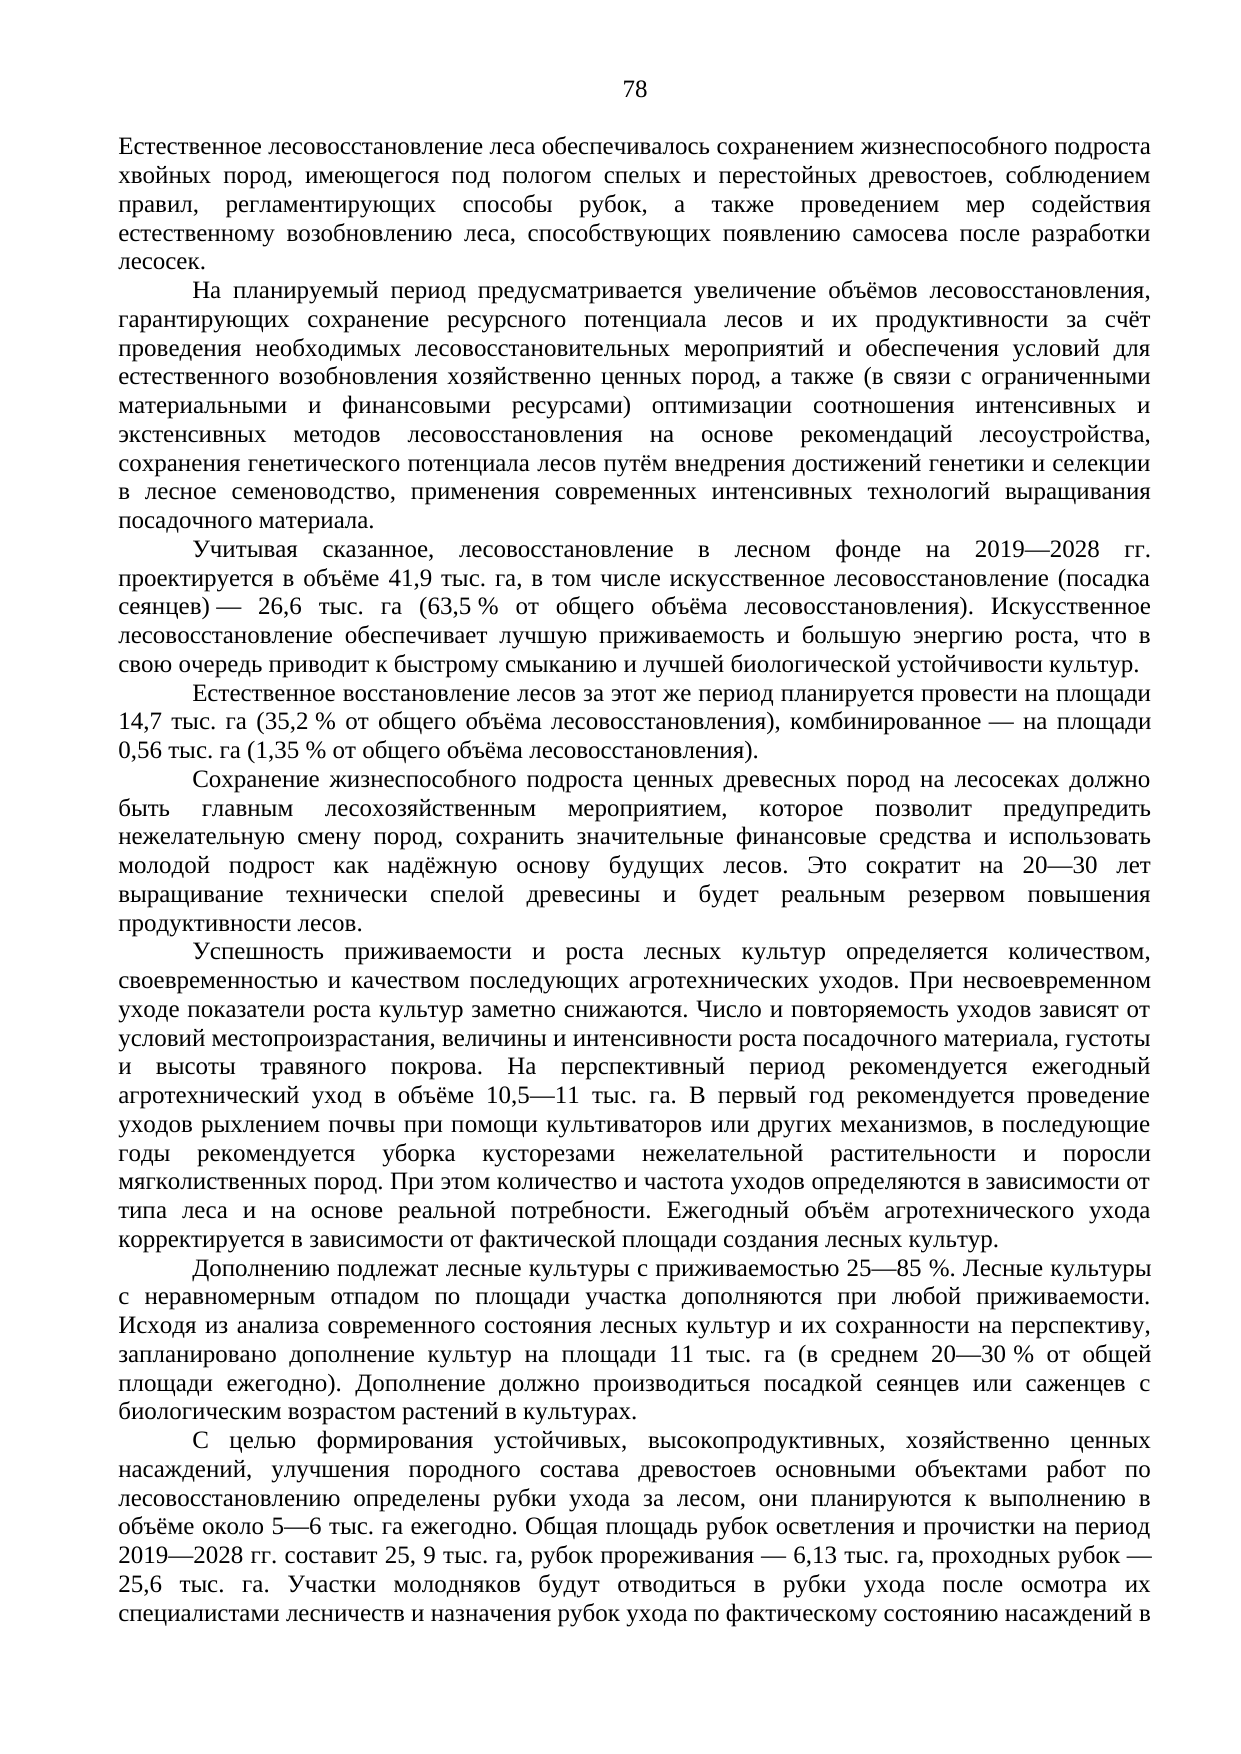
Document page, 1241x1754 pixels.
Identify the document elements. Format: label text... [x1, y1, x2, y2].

text Успешность приживаемости и роста лесных культур определяется количеством, своевременностью и качеством последующих агротехнических уходов. При несвоевременном уходе показатели роста культур заметно снижаются. Число и повторяемость уходов зависят от условий местопроизрастания, величины и интенсивности роста посадочного материала, густоты и высоты травяного покрова. На перспективный период рекомендуется ежегодный агротехнический уход в объёме 10,5—11 тыс. га. В первый год рекомендуется проведение уходов рыхлением почвы при помощи культиваторов или других механизмов, в последующие годы рекомендуется уборка кусторезами нежелательной растительности и поросли мягколиственных пород. При этом количество и частота уходов определяются в зависимости от типа леса и на основе реальной потребности. Ежегодный объём агротехнического ухода корректируется в зависимости от фактической площади создания лесных культур. [118, 936, 1152, 1253]
text Сохранение жизнеспособного подроста ценных древесных пород на лесосеках должно быть главным лесохозяйственным мероприятием, которое позволит предупредить нежелательную смену пород, сохранить значительные финансовые средства и использовать молодой подрост как надёжную основу будущих лесов. Это сократит на 20—30 лет выращивание технически спелой древесины и будет реальным резервом повышения продуктивности лесов. [118, 764, 1152, 936]
text На планируемый период предусматривается увеличение объёмов лесовосстановления, гарантирующих сохранение ресурсного потенциала лесов и их продуктивности за счёт проведения необходимых лесовосстановительных мероприятий и обеспечения условий для естественного возобновления хозяйственно ценных пород, а также (в связи с ограниченными материальными и финансовыми ресурсами) оптимизации соотношения интенсивных и экстенсивных методов лесовосстановления на основе рекомендаций лесоустройства, сохранения генетического потенциала лесов путём внедрения достижений генетики и селекции в лесное семеноводство, применения современных интенсивных технологий выращивания посадочного материала. [118, 275, 1152, 534]
text Естественное восстановление лесов за этот же период планируется провести на площади 14,7 тыс. га (35,2 % от общего объёма лесовосстановления), комбинированное — на площади 0,56 тыс. га (1,35 % от общего объёма лесовосстановления). [118, 678, 1152, 764]
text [118, 131, 1152, 275]
text Учитывая сказанное, лесовосстановление в лесном фонде на 2019—2028 гг. проектируется в объёме 41,9 тыс. га, в том числе искусственное лесовосстановление (посадка сеянцев) — 26,6 тыс. га (63,5 % от общего объёма лесовосстановления). Искусственное лесовосстановление обеспечивает лучшую приживаемость и большую энергию роста, что в свою очередь приводит к быстрому смыканию и лучшей биологической устойчивости культур. [118, 534, 1152, 678]
text Дополнению подлежат лесные культуры с приживаемостью 25—85 %. Лесные культуры с неравномерным отпадом по площади участка дополняются при любой приживаемости. Исходя из анализа современного состояния лесных культур и их сохранности на перспективу, запланировано дополнение культур на площади 11 тыс. га (в среднем 20—30 % от общей площади ежегодно). Дополнение должно производиться посадкой сеянцев или саженцев с биологическим возрастом растений в культурах. [118, 1253, 1152, 1425]
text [118, 1425, 1152, 1626]
